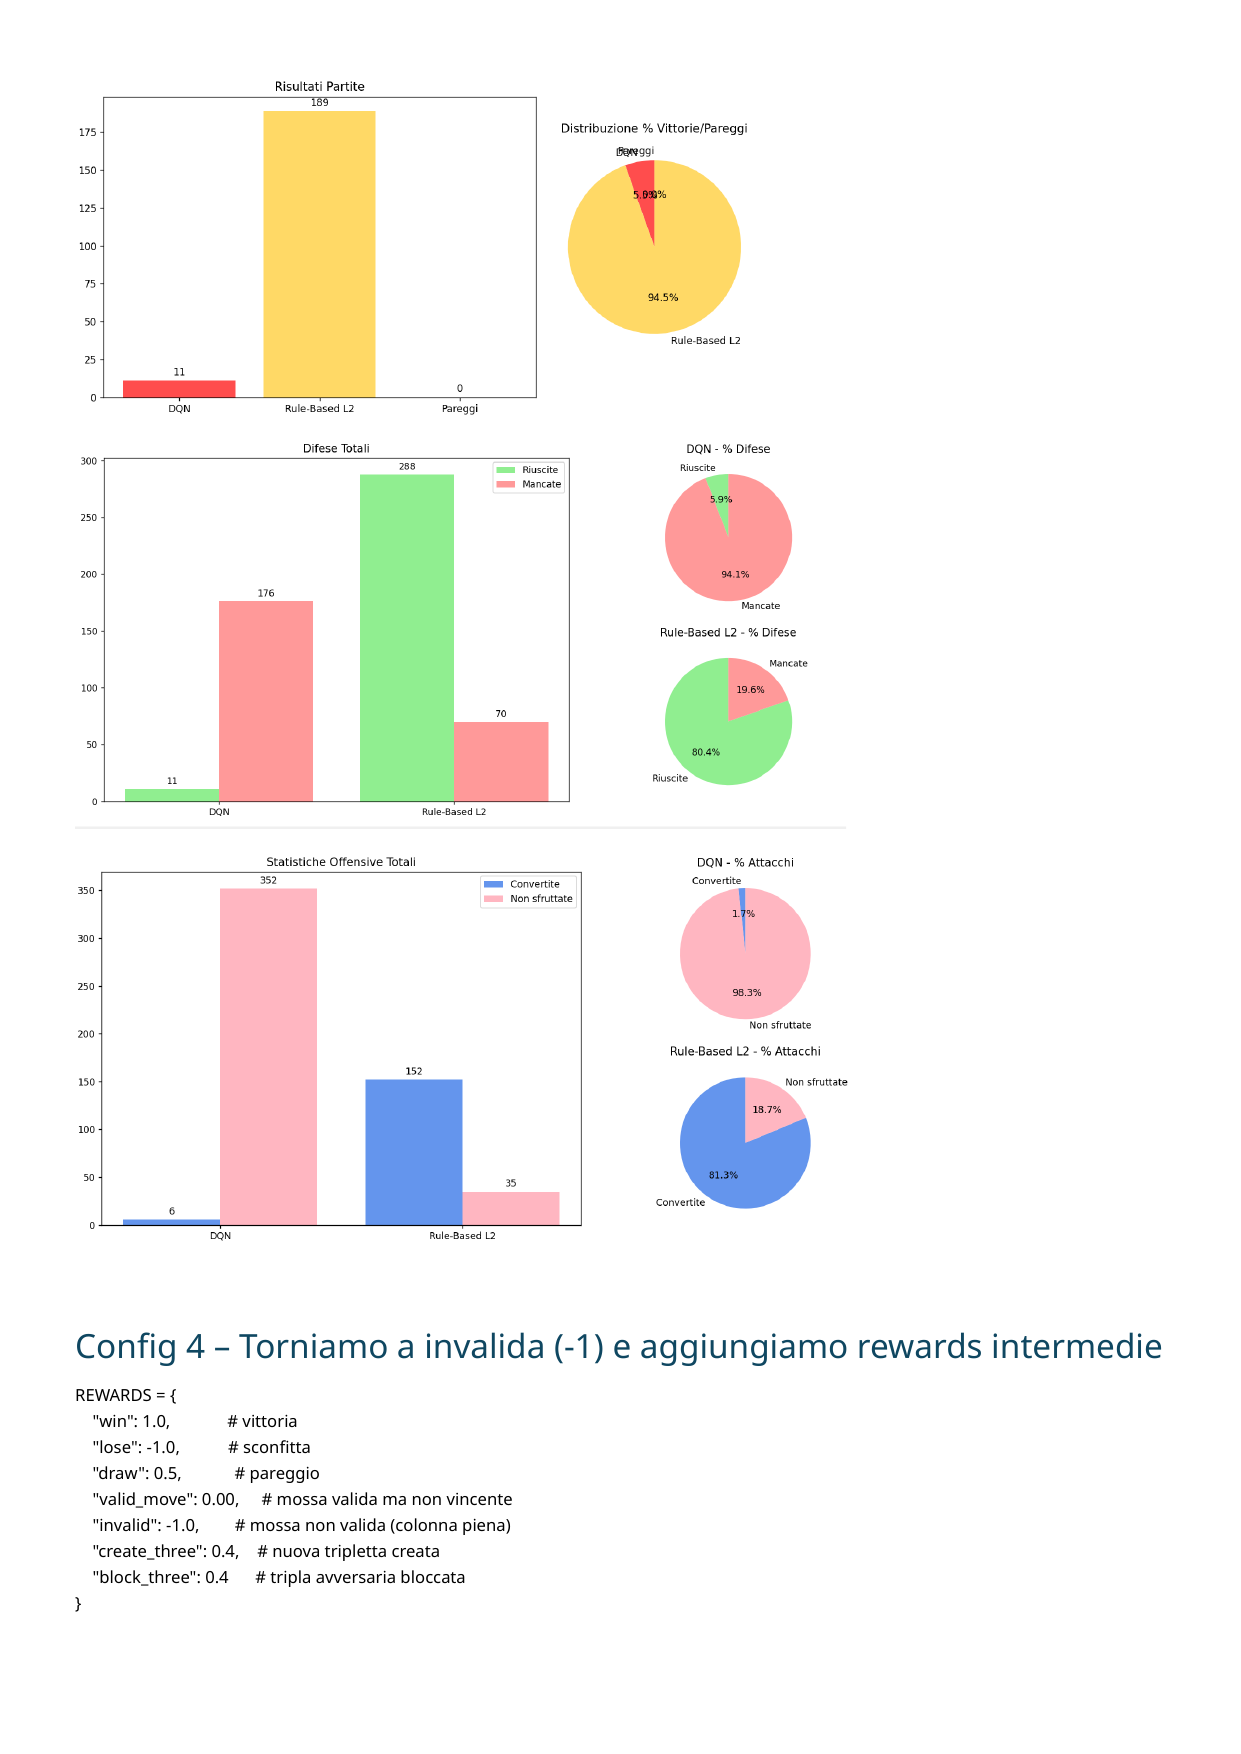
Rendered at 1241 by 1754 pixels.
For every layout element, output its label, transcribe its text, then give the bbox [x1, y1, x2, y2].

text "invalid": -1.0, # mossa non valida (colonna piena) [75, 1514, 1165, 1536]
text "win": 1.0, # vittoria [75, 1409, 1165, 1432]
text REWARDS = { [75, 1383, 1165, 1406]
text "valid_move": 0.00, # mossa valida ma non vincente [75, 1488, 1165, 1510]
picture [75, 442, 847, 829]
text "block_three": 0.4 # tripla avversaria bloccata [75, 1566, 1165, 1588]
subtitle Config 4 – Torniamo a invalida (-1) e aggiungiamo rewards intermedie [75, 1323, 1165, 1368]
text } [75, 1592, 1165, 1614]
picture [75, 850, 853, 1246]
text "lose": -1.0, # sconfitta [75, 1436, 1165, 1458]
text "create_three": 0.4, # nuova tripletta creata [75, 1540, 1165, 1562]
text "draw": 0.5, # pareggio [75, 1462, 1165, 1484]
picture [75, 75, 752, 421]
